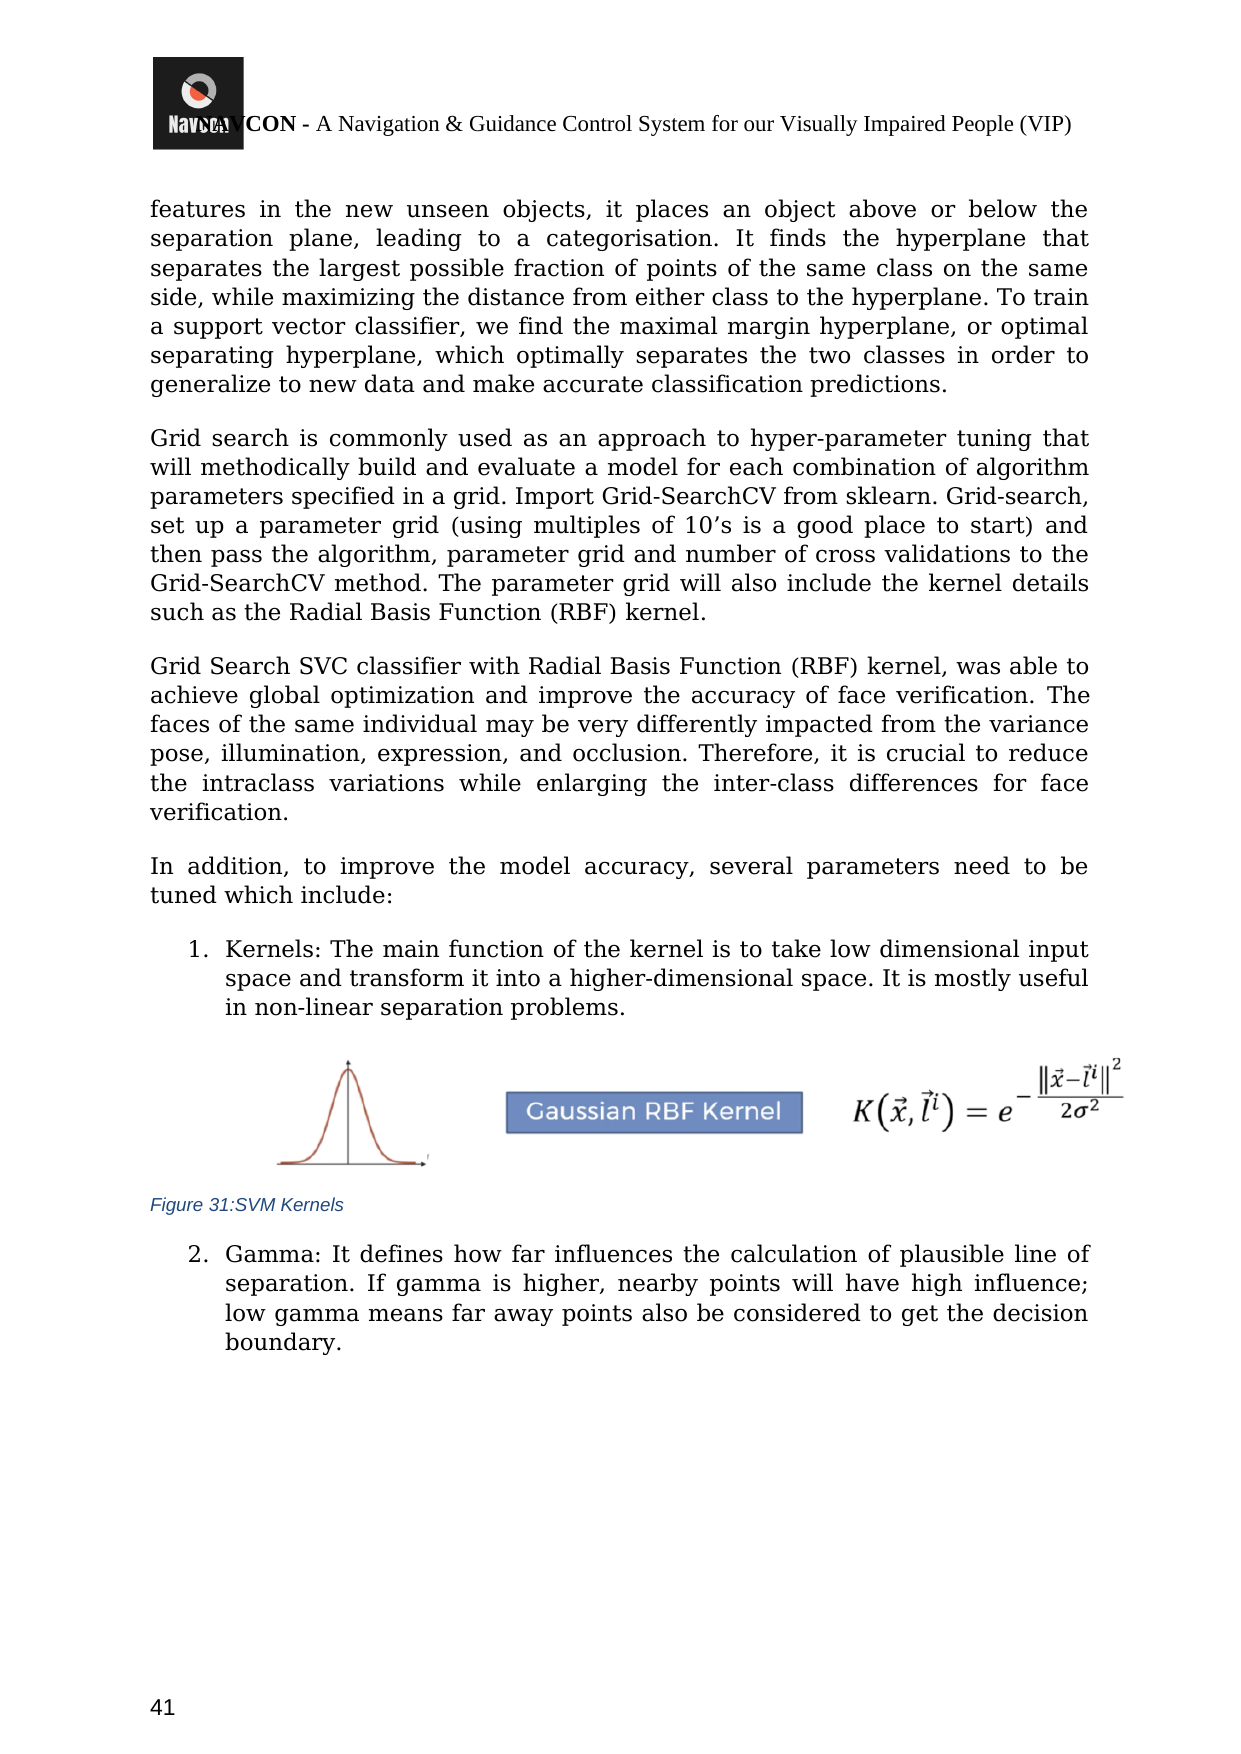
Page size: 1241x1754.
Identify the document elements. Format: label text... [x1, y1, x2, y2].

text Figure 31:SVM Kernels [150, 1193, 1090, 1215]
text In addition, to improve the model accuracy, several parameters need to be tuned which include: [150, 851, 1090, 908]
list Kernels: The main function of the kernel is to take low dimensional input space and transform it into a higher-dimensional space. It is mostly useful in non-linear separation problems. [187, 934, 1090, 1020]
text Grid Search SVC classifier with Radial Basis Function (RBF) kernel, was able to achieve global optimization and improve the accuracy of face verification. The faces of the same individual may be very differently impacted from the variance pose, illumination, expression, and occlusion. Therefore, it is crucial to reduce the intraclass variations while enlarging the inter-class differences for face verification. [150, 679, 1090, 825]
list Gamma: It defines how far influences the calculation of plausible line of separation. If gamma is higher, nearby points will have high influence; low gamma means far away points also be considered to get the decision boundary. [187, 1240, 1090, 1355]
picture [153, 57, 244, 150]
text Grid search is commonly used as an approach to hyper-parameter tuning that will methodically build and evaluate a model for each combination of algorithm parameters specified in a grid. Import Grid-SearchCV from sklearn. Grid-search, set up a parameter grid (using multiples of 10’s is a good place to start) and then pass the algorithm, parameter grid and number of cross validations to the Grid-SearchCV method. The parameter grid will also include the kernel details such as the Radial Basis Function (RBF) kernel. [150, 423, 1090, 625]
picture [225, 1046, 1166, 1176]
